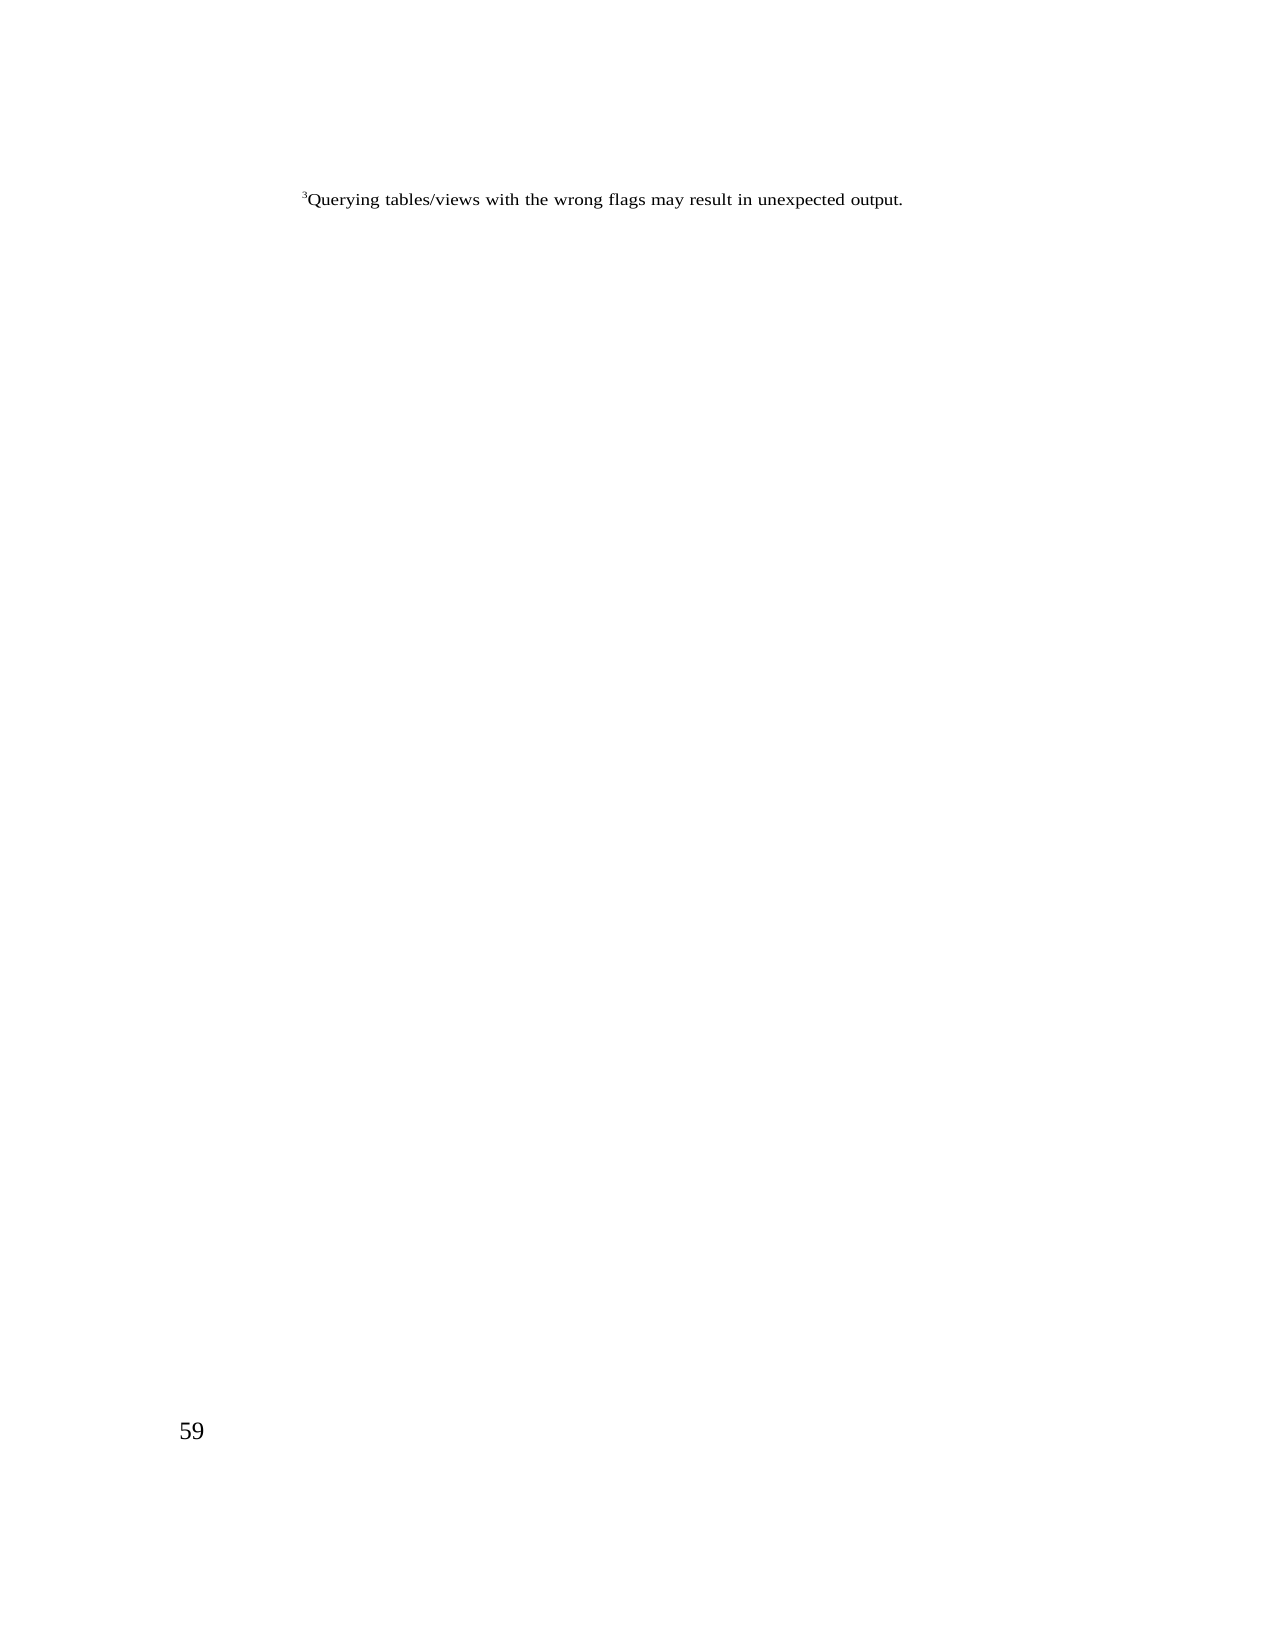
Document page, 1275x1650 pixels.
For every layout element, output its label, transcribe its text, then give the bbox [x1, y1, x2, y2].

text 3Querying tables/views with the wrong flags may result in unexpected output. [302, 189, 1175, 209]
